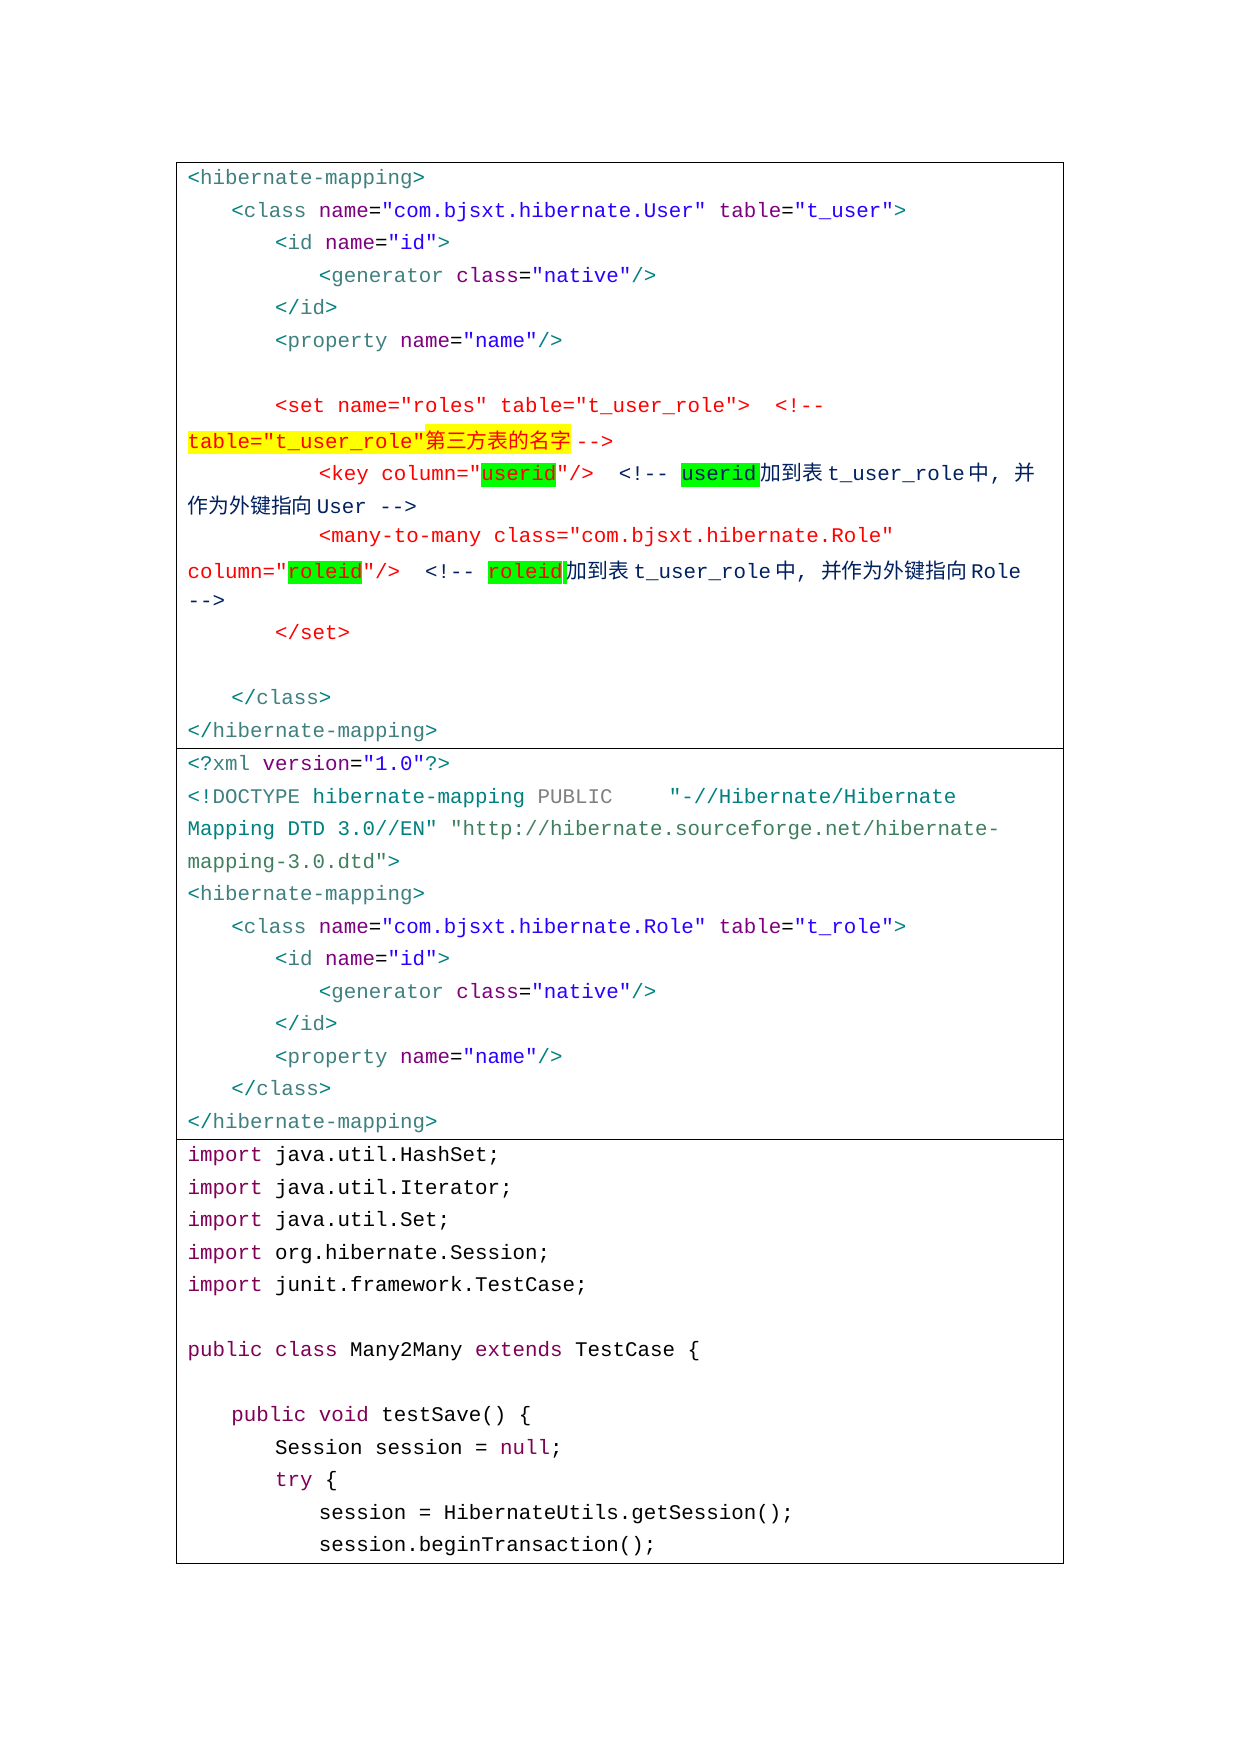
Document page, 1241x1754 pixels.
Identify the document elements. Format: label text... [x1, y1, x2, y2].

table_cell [177, 1140, 1063, 1563]
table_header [177, 163, 1063, 748]
table_cell <?xml version="1.0"?> <!DOCTYPE hibernate-mapping PUBLIC "-//Hibernate/Hibernate Mapping DTD 3.0//EN" "http://hibernate.sourceforge.net/hibernate-mapping-3.0.dtd"> <hibernate-mapping> <class name="com.bjsxt.hibernate.Role" table="t_role"> <id name="id"> <generator class="native"/> </id> <property name="name"/> </class> </hibernate-mapping> [177, 749, 1063, 1139]
